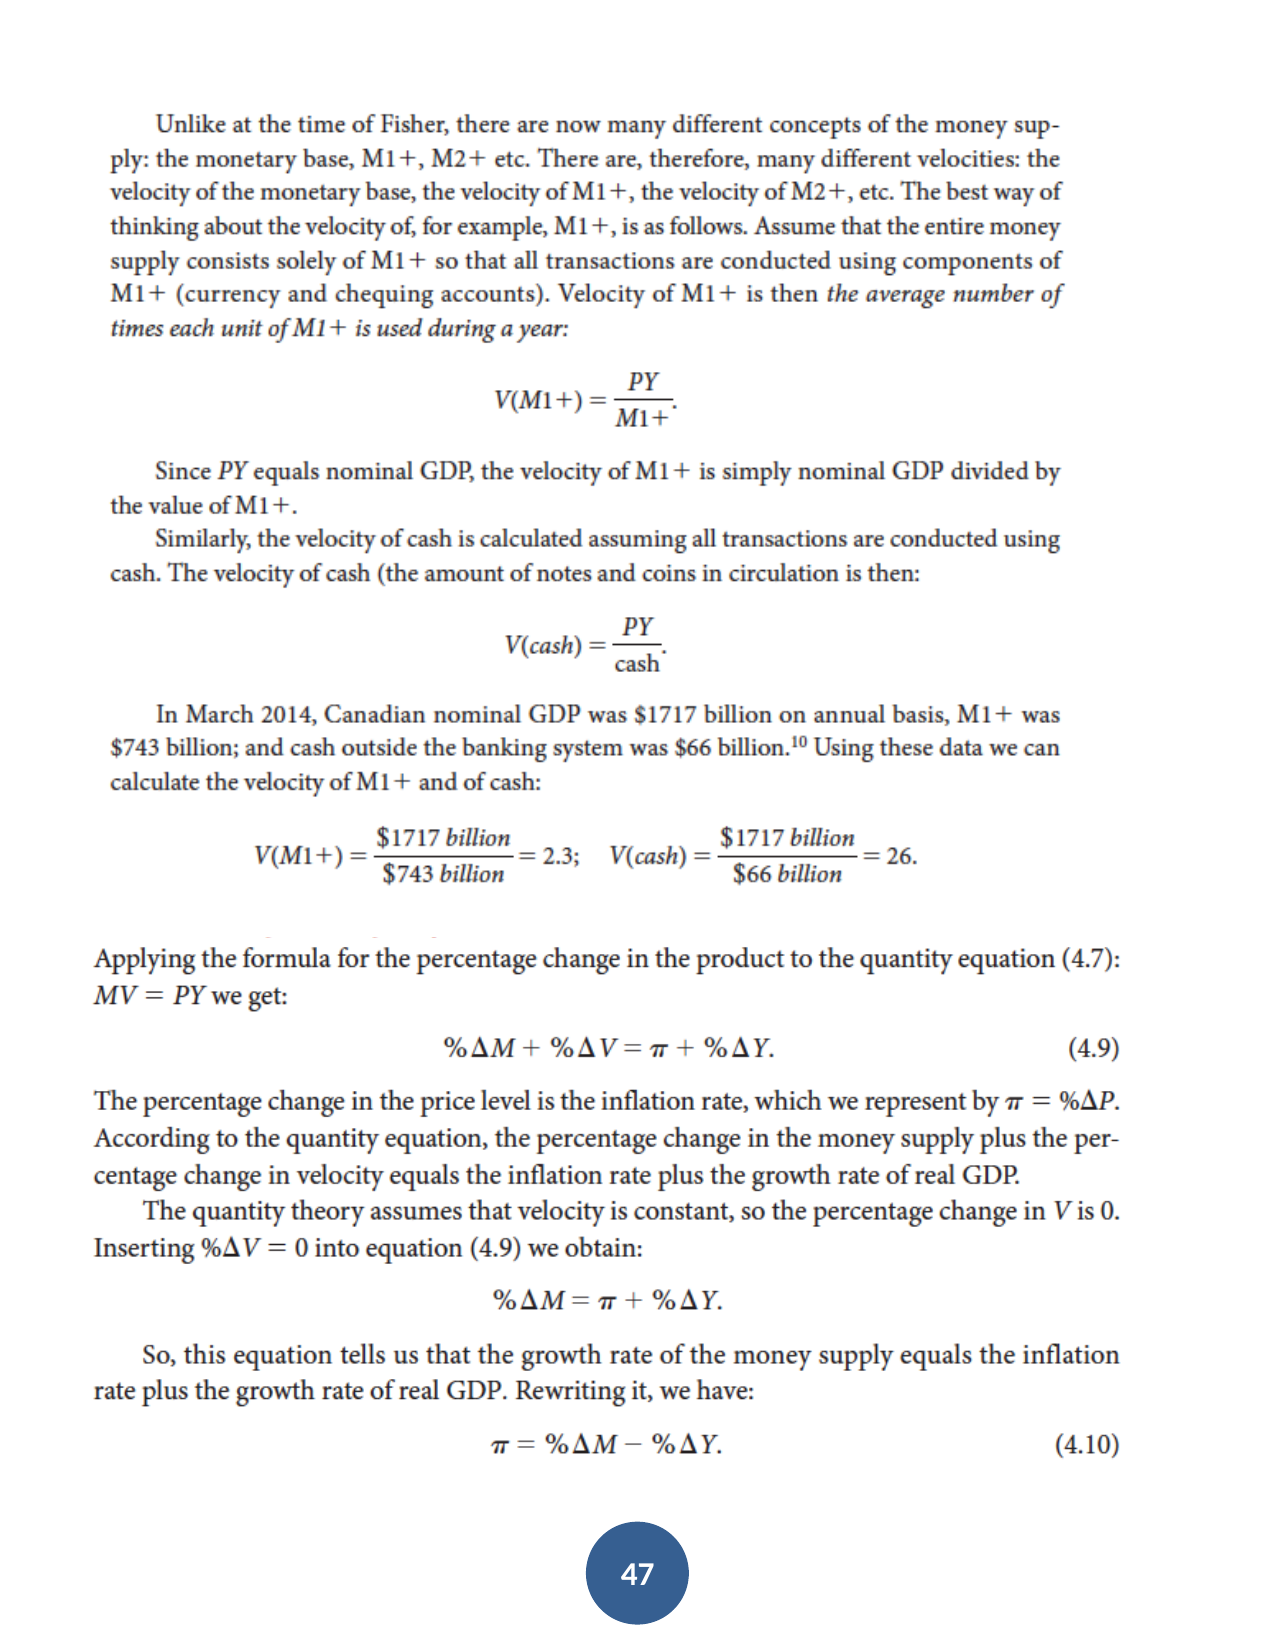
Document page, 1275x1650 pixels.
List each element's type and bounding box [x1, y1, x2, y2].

picture [88, 937, 1142, 1475]
picture [88, 103, 1093, 912]
